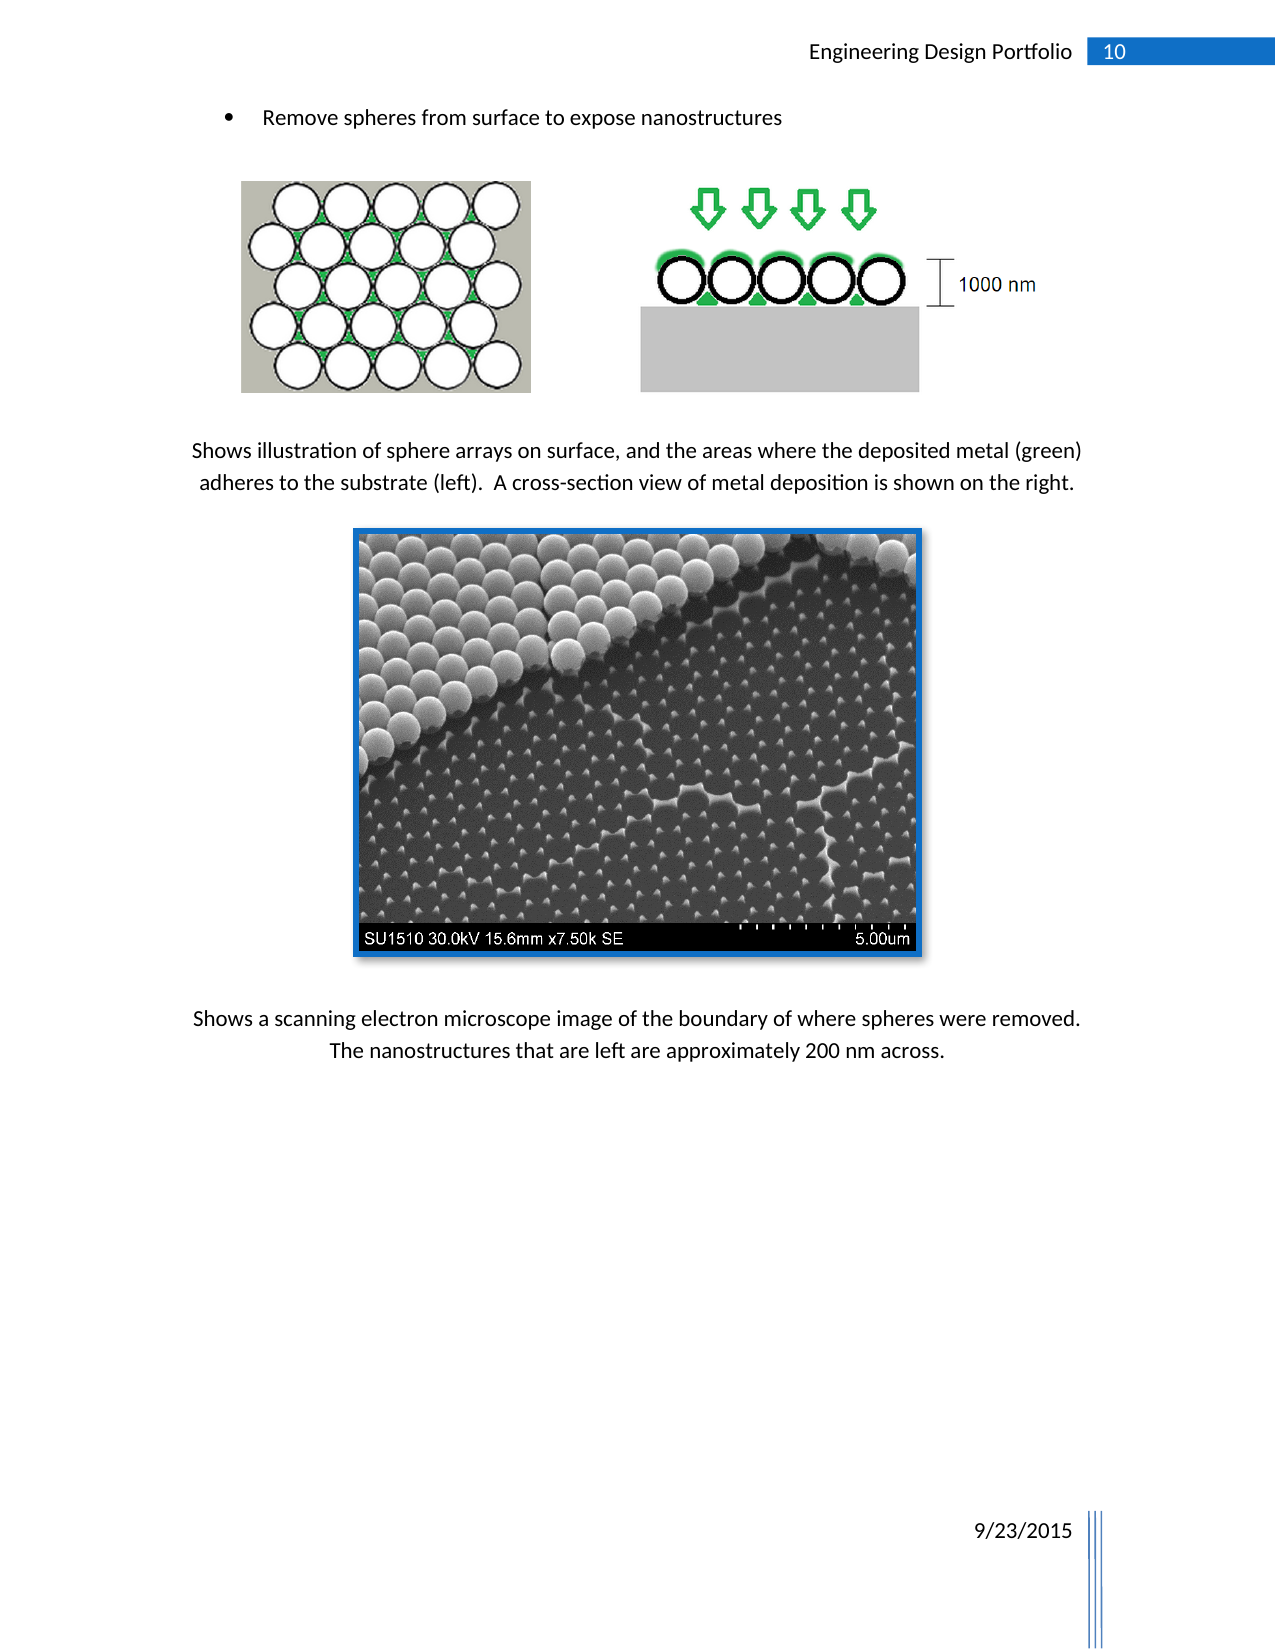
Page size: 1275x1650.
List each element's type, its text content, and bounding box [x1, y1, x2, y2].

list Remove spheres from surface to expose nanostructures [225, 103, 1087, 131]
picture [227, 159, 1048, 407]
picture [359, 534, 916, 951]
